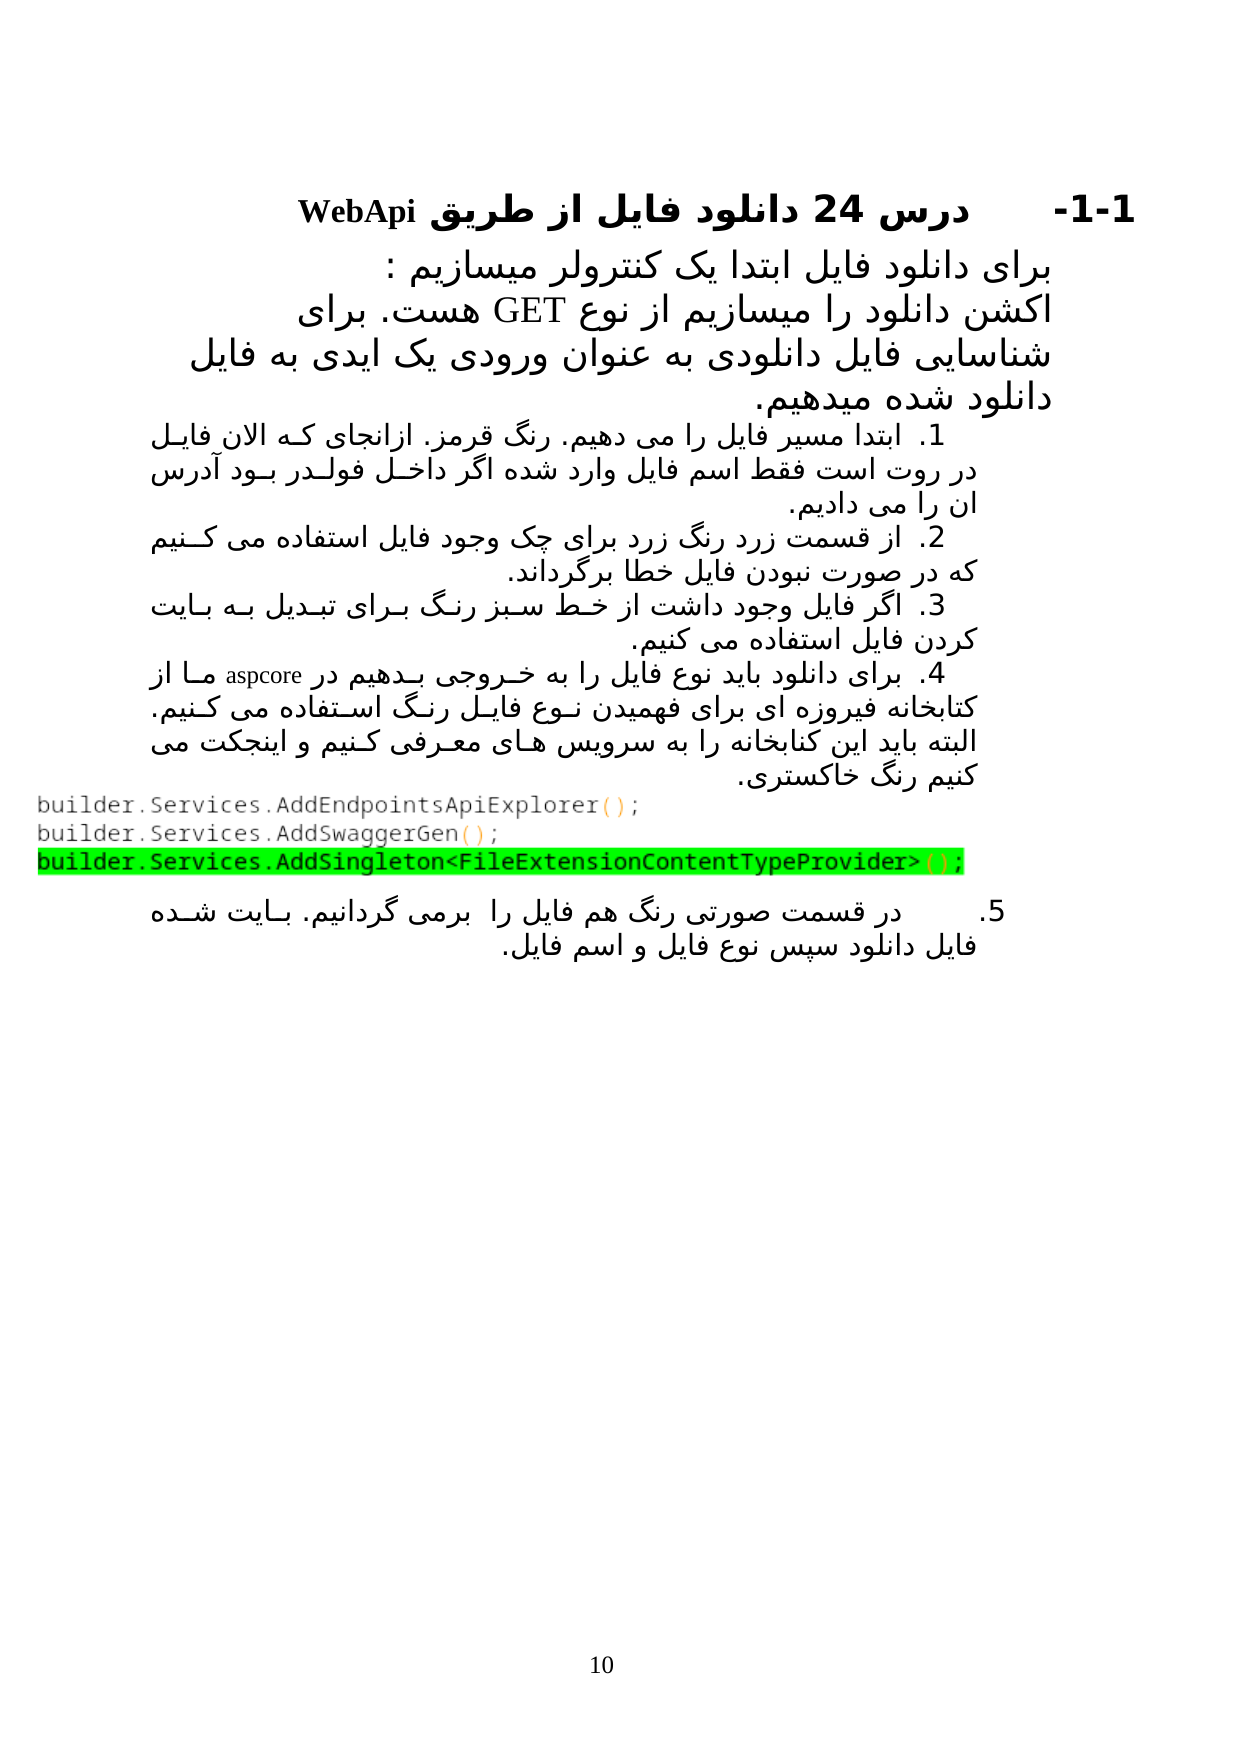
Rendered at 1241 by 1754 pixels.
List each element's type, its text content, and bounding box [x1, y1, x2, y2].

text اکشن دانلود را میسازیم از نوع GET هست. برای شناسایی فایل دانلودی به عنوان ورودی یک ایدی به فایل دانلود شده میدهیم. [150, 287, 1053, 418]
text برای دانلود فایل ابتدا یک کنترولر میسازیم : [150, 244, 1053, 287]
text درس 24 دانلود فایل از طریق WebApi [150, 187, 1053, 231]
text اگر فایل وجود داشت از خط سبز رنگ برای تبدیل به بایت کردن فایل استفاده می کنیم. [150, 588, 978, 656]
text در قسمت صورتی رنگ هم فایل را برمی گردانیم. بایت شده فایل دانلود سپس نوع فایل و اسم فایل. [150, 894, 978, 962]
text برای دانلود باید نوع فایل را به خروجی بدهیم در aspcore ما از کتابخانه فیروزه ای برای فهمیدن نوع فایل رنگ استفاده می کنیم. البته باید این کنابخانه را به سرویس های معرفی کنیم و اینجکت می کنیم رنگ خاکستری. [150, 656, 978, 792]
text از قسمت زرد رنگ زرد برای چک وجود فایل استفاده می کنیم که در صورت نبودن فایل خطا برگرداند. [150, 520, 978, 588]
text ابتدا مسیر فایل را می دهیم. رنگ قرمز. ازانجای که الان فایل در روت است فقط اسم فایل وارد شده اگر داخل فولدر بود آدرس ان را می دادیم. [150, 418, 978, 520]
